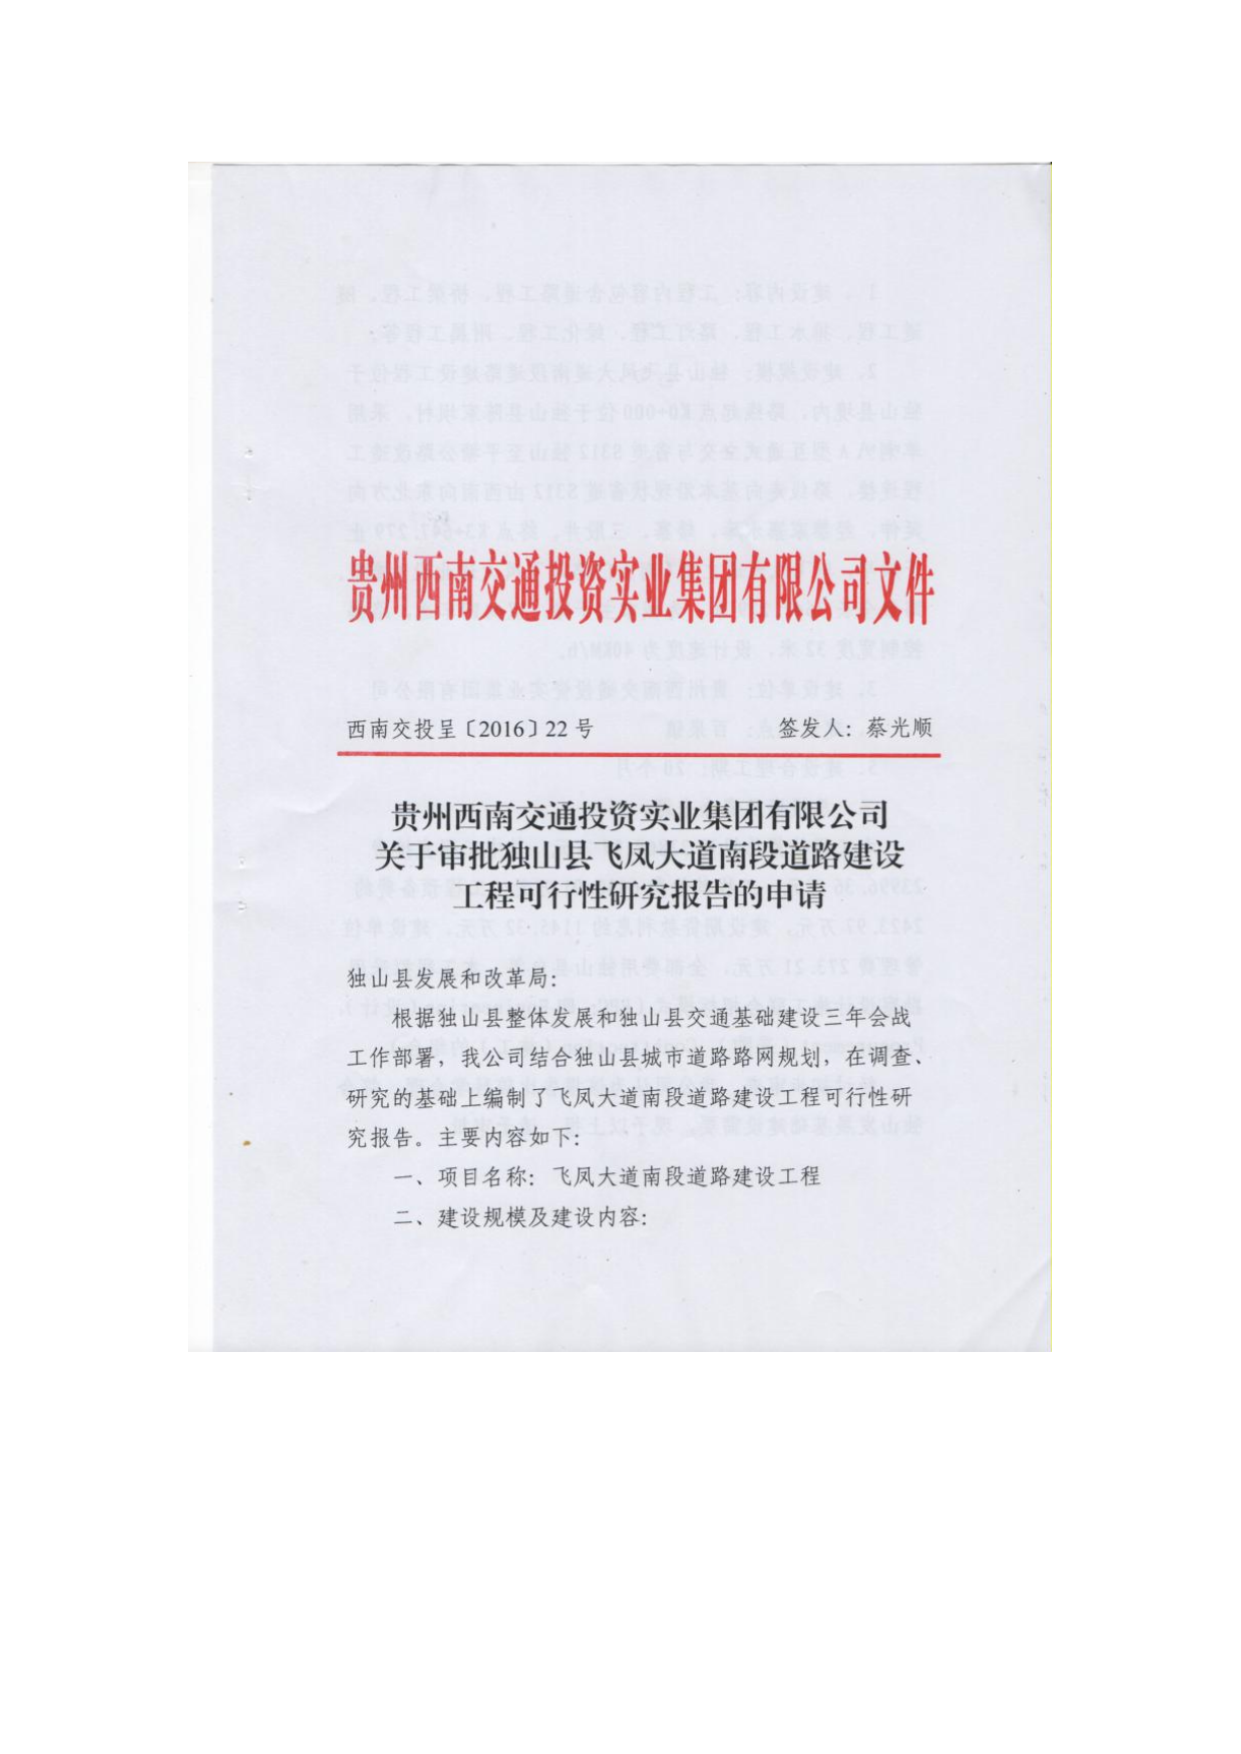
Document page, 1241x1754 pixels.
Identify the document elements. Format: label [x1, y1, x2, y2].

picture [188, 163, 1052, 1352]
